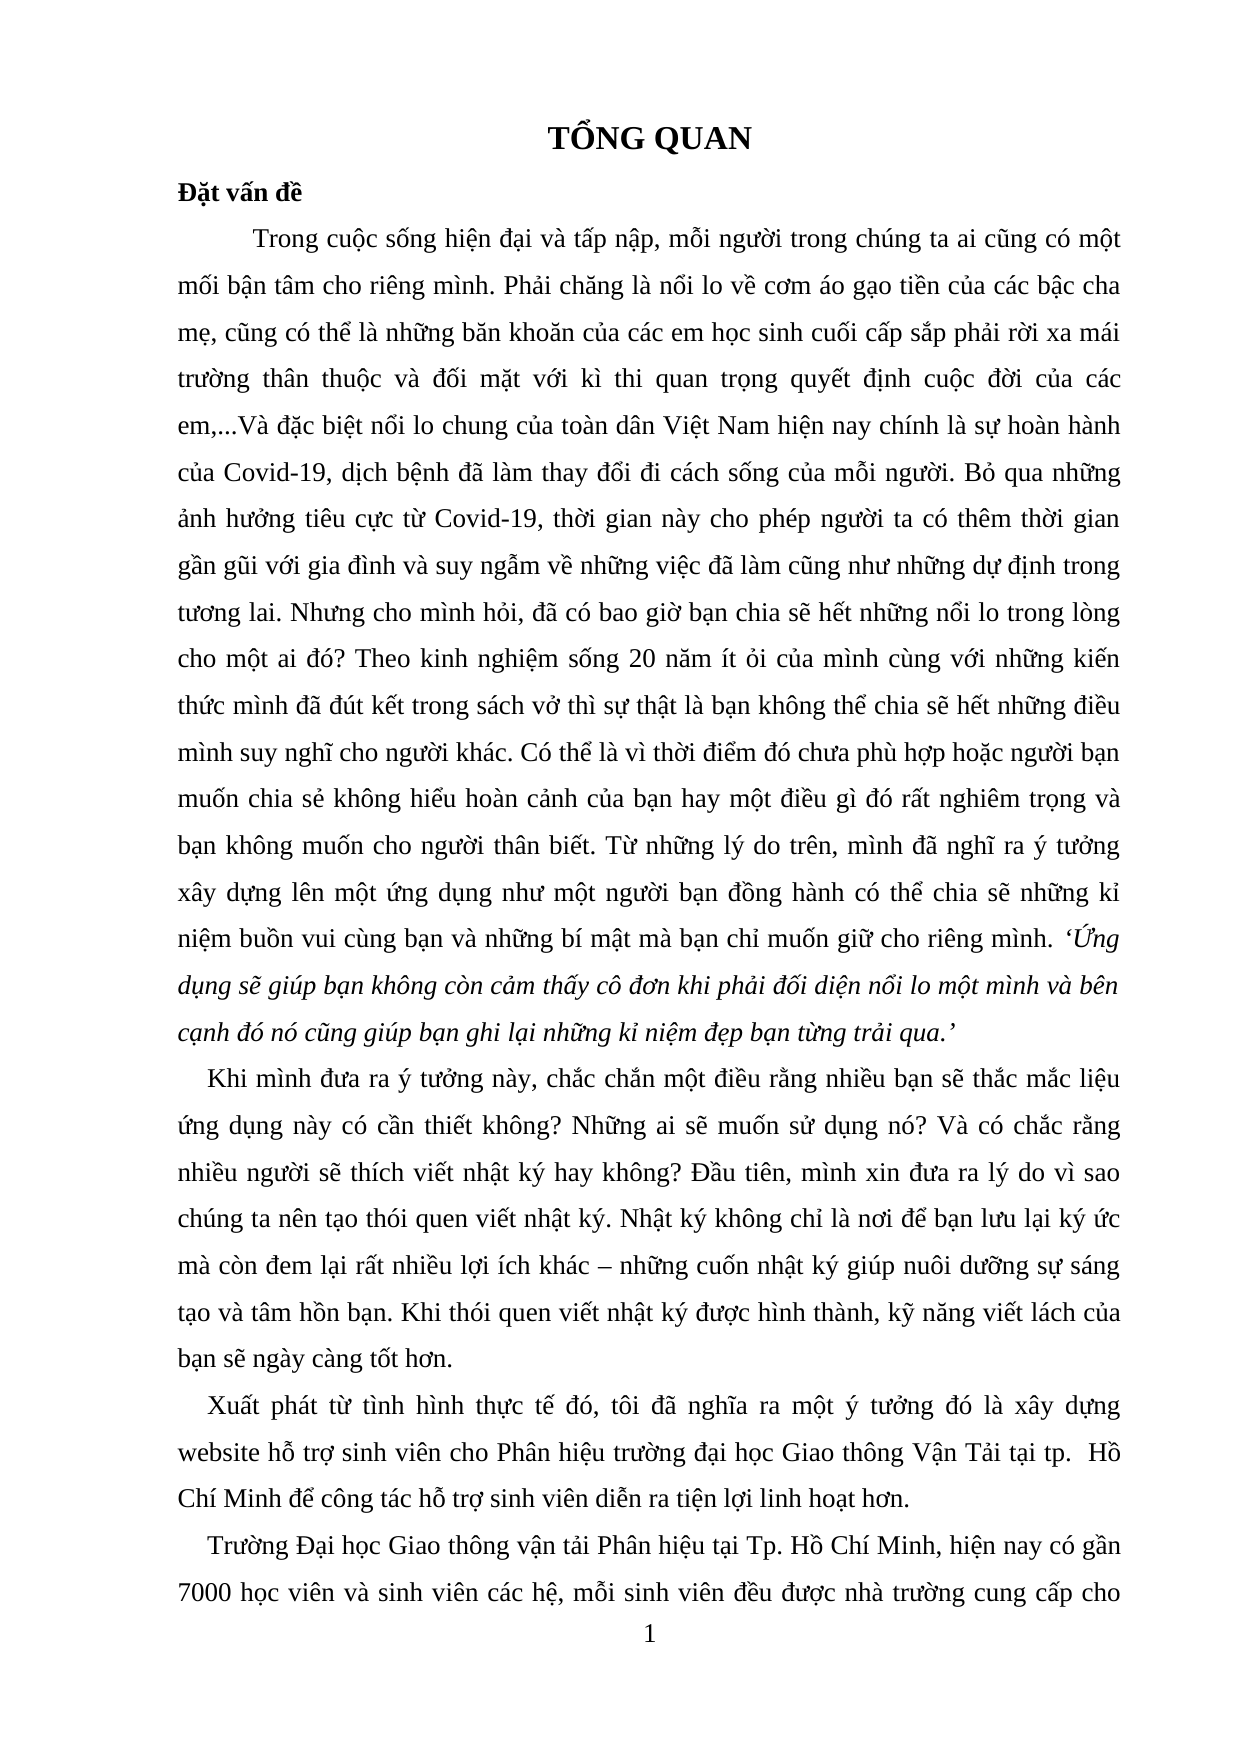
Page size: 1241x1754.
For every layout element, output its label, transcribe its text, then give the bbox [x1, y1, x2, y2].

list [177, 1529, 1122, 1607]
list Trong cuộc sống hiện đại và tấp nập, mỗi người trong chúng ta ai cũng có một mối bận tâm cho riêng mình. Phải chăng là nổi lo về cơm áo gạo tiền của các bậc cha mẹ, cũng có thể là những băn khoăn của các em học sinh cuối cấp sắp phải rời xa mái trường thân thuộc và đối mặt với kì thi quan trọng quyết định cuộc đời của các em,...Và đặc biệt nổi lo chung của toàn dân Việt Nam hiện nay chính là sự hoàn hành của Covid-19, dịch bệnh đã làm thay đổi đi cách sống của mỗi người. Bỏ qua những ảnh hưởng tiêu cực từ Covid-19, thời gian này cho phép người ta có thêm thời gian gần gũi với gia đình và suy ngẫm về những việc đã làm cũng như những dự định trong tương lai. Nhưng cho mình hỏi, đã có bao giờ bạn chia sẽ hết những nổi lo trong lòng cho một ai đó? Theo kinh nghiệm sống 20 năm ít ỏi của mình cùng với những kiến thức mình đã đút kết trong sách vở thì sự thật là bạn không thể chia sẽ hết những điều mình suy nghĩ cho người khác. Có thể là vì thời điểm đó chưa phù hợp hoặc người bạn muốn chia sẻ không hiểu hoàn cảnh của bạn hay một điều gì đó rất nghiêm trọng và bạn không muốn cho người thân biết. Từ những lý do trên, mình đã nghĩ ra ý tưởng xây dựng lên một ứng dụng như một người bạn đồng hành có thể chia sẽ những kỉ niệm buồn vui cùng bạn và những bí mật mà bạn chỉ muốn giữ cho riêng mình. ‘Ứng dụng sẽ giúp bạn không còn cảm thấy cô đơn khi phải đối diện nổi lo một mình và bên cạnh đó nó cũng giúp bạn ghi lại những kỉ niệm đẹp bạn từng trải qua.’ [177, 222, 1122, 1047]
list Xuất phát từ tình hình thực tế đó, tôi đã nghĩa ra một ý tưởng đó là xây dựng website hỗ trợ sinh viên cho Phân hiệu trường đại học Giao thông Vận Tải tại tp. Hồ Chí Minh để công tác hỗ trợ sinh viên diễn ra tiện lợi linh hoạt hơn. [177, 1389, 1122, 1513]
subtitle Đặt vấn đề [177, 176, 1122, 207]
subtitle TỔNG QUAN [177, 118, 1122, 156]
list Khi mình đưa ra ý tưởng này, chắc chắn một điều rằng nhiều bạn sẽ thắc mắc liệu ứng dụng này có cần thiết không? Những ai sẽ muốn sử dụng nó? Và có chắc rằng nhiều người sẽ thích viết nhật ký hay không? Đầu tiên, mình xin đưa ra lý do vì sao chúng ta nên tạo thói quen viết nhật ký. Nhật ký không chỉ là nơi để bạn lưu lại ký ức mà còn đem lại rất nhiều lợi ích khác – những cuốn nhật ký giúp nuôi dưỡng sự sáng tạo và tâm hồn bạn. Khi thói quen viết nhật ký được hình thành, kỹ năng viết lách của bạn sẽ ngày càng tốt hơn. [177, 1062, 1122, 1373]
